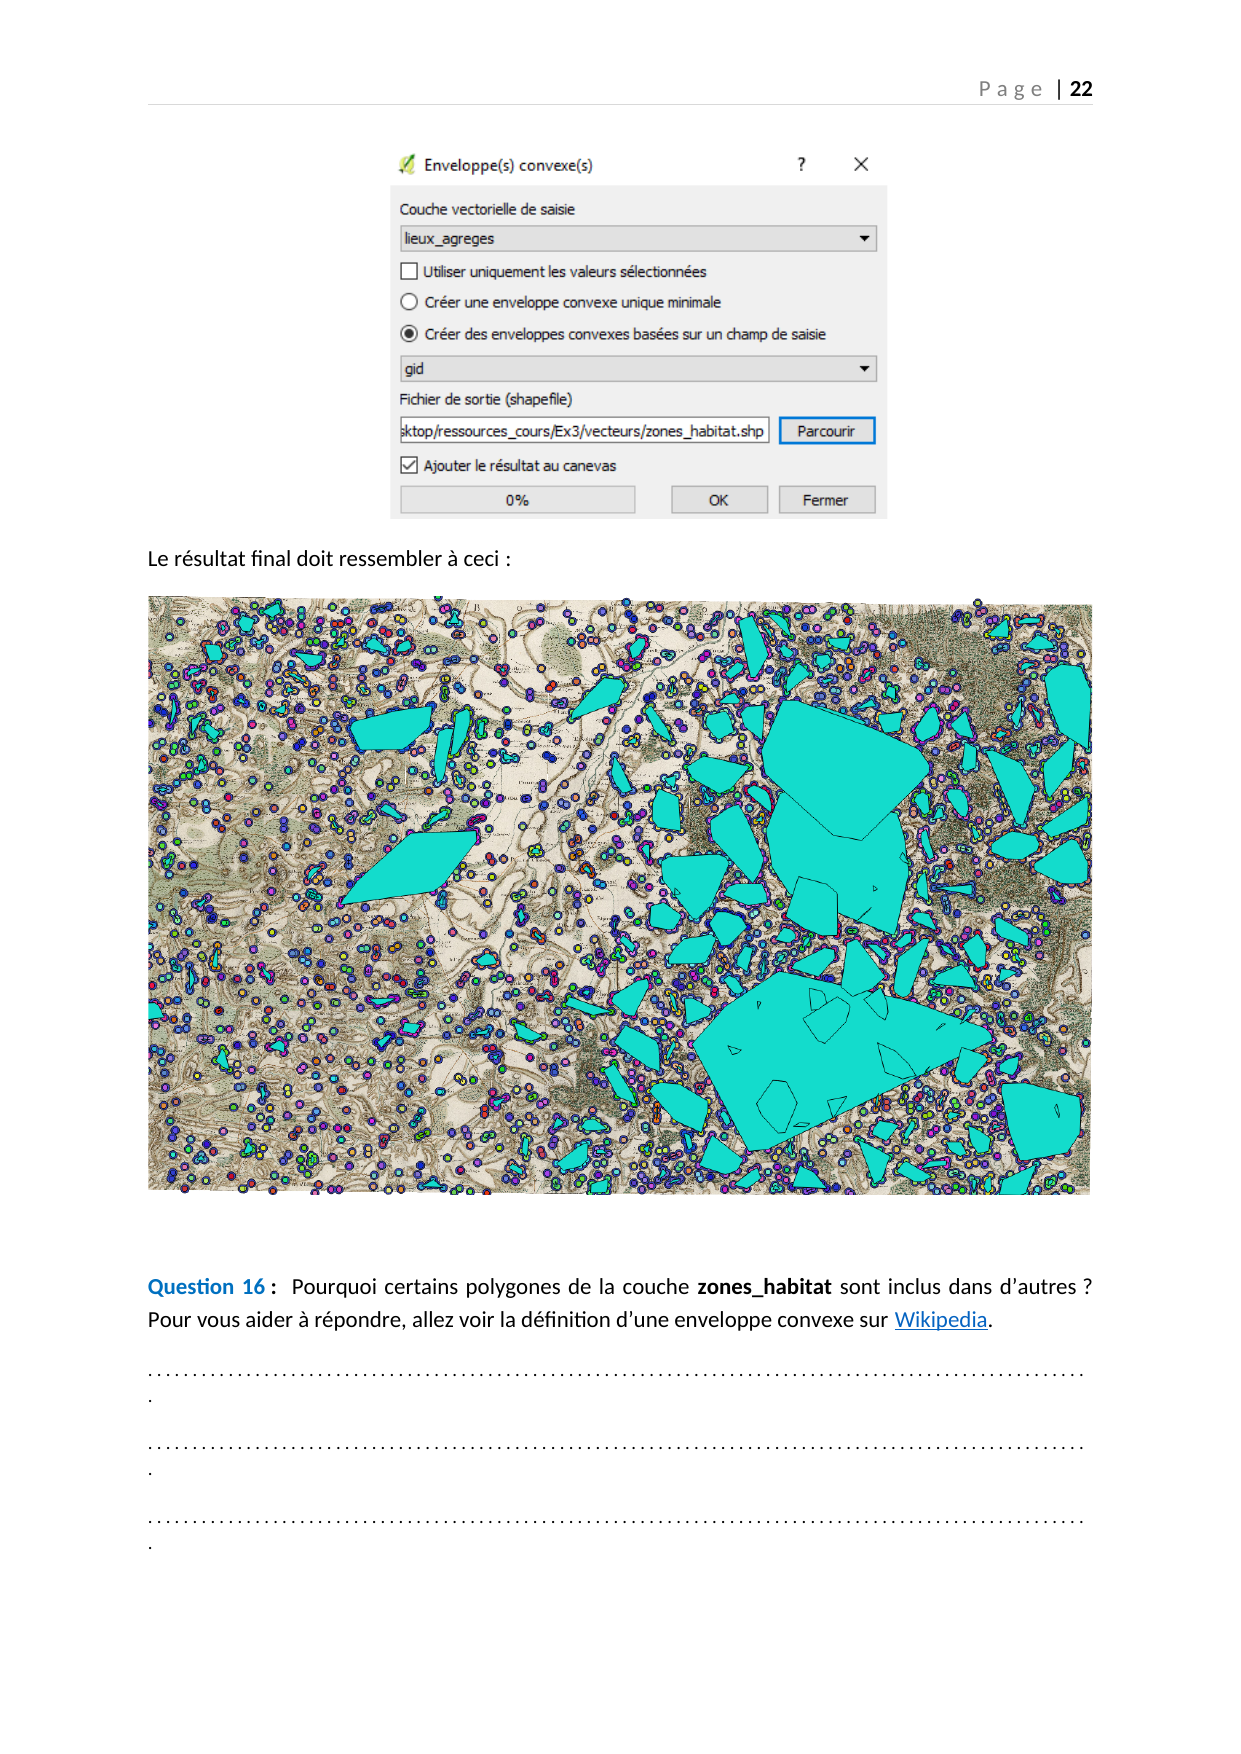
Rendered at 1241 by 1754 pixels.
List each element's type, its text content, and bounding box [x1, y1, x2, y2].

text Le résultat final doit ressembler à ceci : [148, 544, 1093, 572]
text Question 16 : Pourquoi certains polygones de la couche zones_habitat sont inclus dans d’autres ? Pour vous aider à répondre, allez voir la définition d’une enveloppe convexe sur Wikipedia. [148, 1272, 1093, 1333]
picture [148, 596, 1093, 1195]
picture [390, 147, 888, 519]
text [148, 1505, 1093, 1554]
